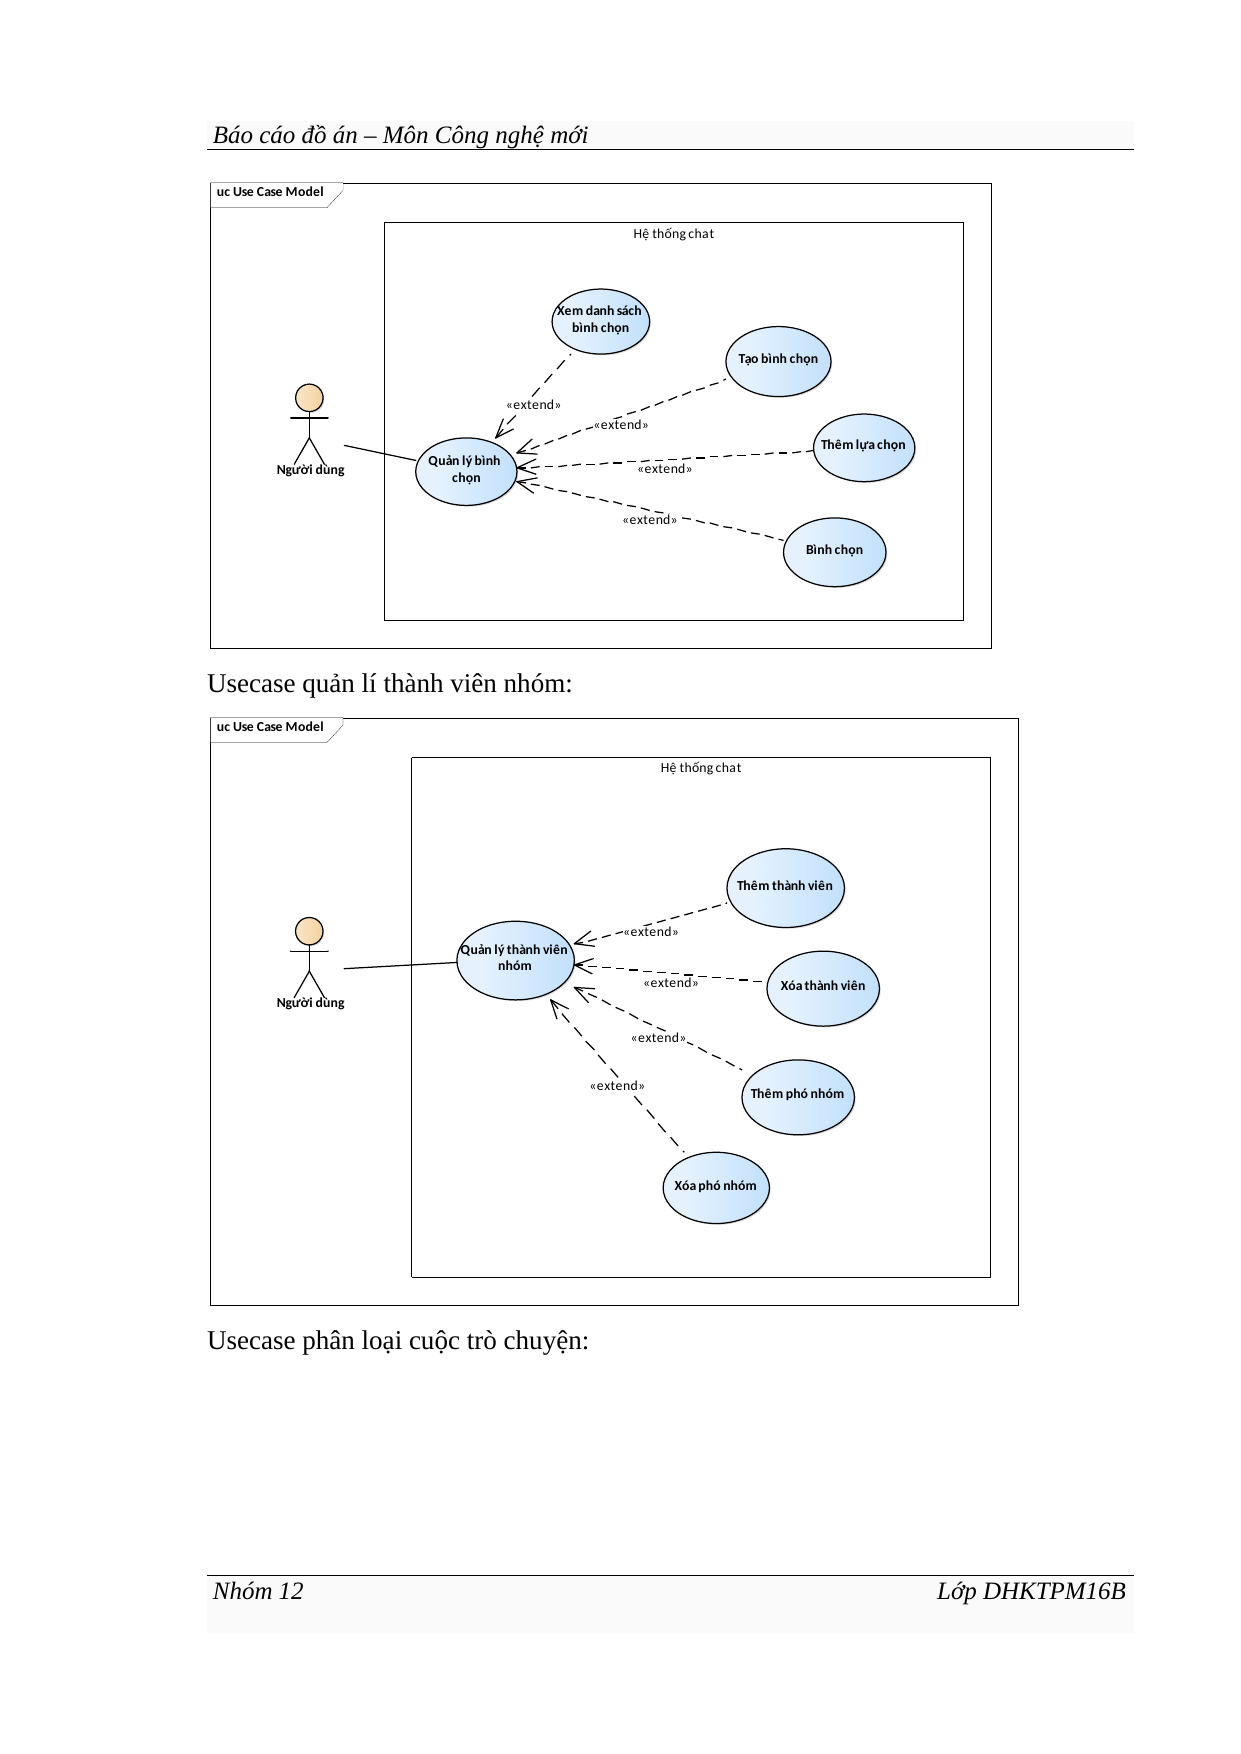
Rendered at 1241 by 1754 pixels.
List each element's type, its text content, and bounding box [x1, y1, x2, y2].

text Usecase quản lí thành viên nhóm: [207, 667, 1122, 698]
text Usecase phân loại cuộc trò chuyện: [207, 1324, 1122, 1355]
